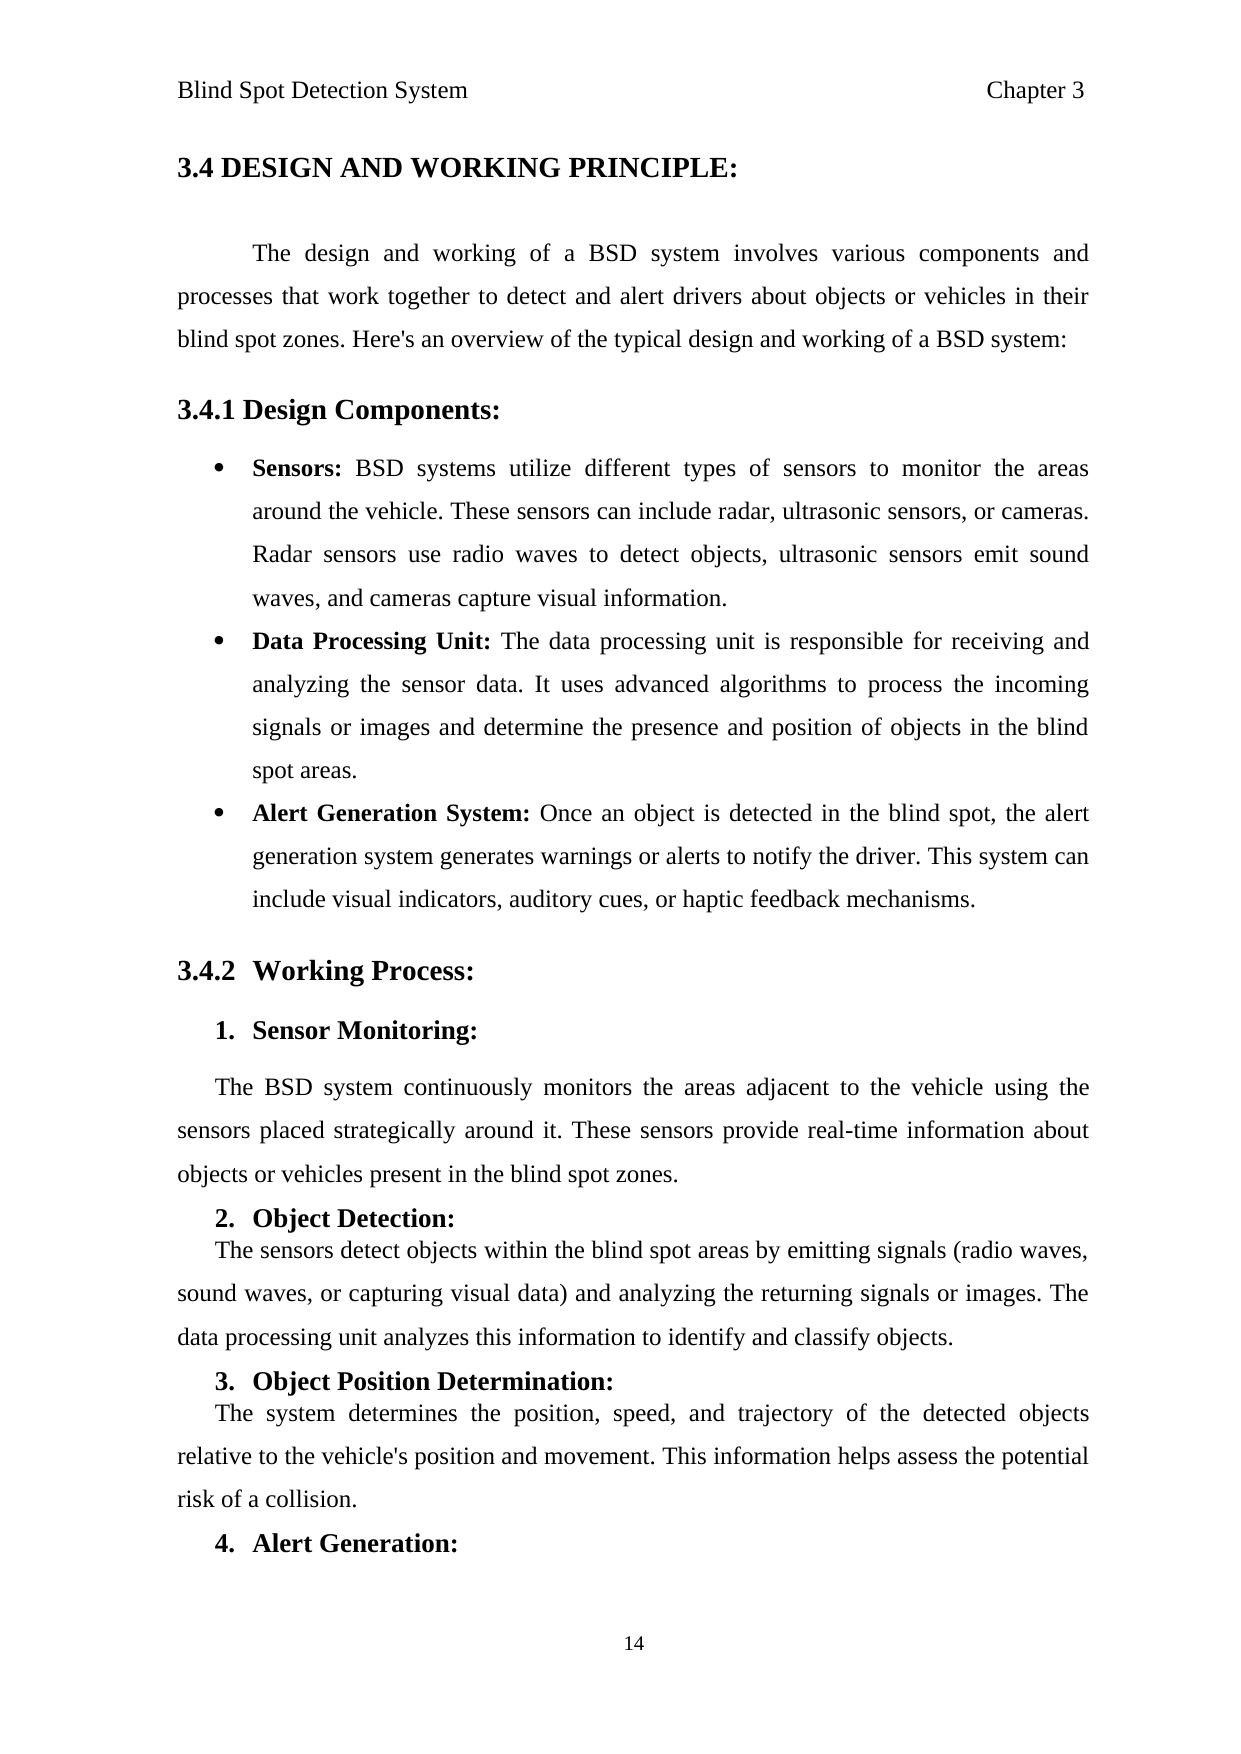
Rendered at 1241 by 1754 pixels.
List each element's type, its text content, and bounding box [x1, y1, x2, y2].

text The BSD system continuously monitors the areas adjacent to the vehicle using the sensors placed strategically around it. These sensors provide real-time information about objects or vehicles present in the blind spot zones. [177, 1072, 1090, 1187]
text The system determines the position, speed, and trajectory of the detected objects relative to the vehicle's position and movement. This information helps assess the potential risk of a collision. [177, 1398, 1090, 1513]
list Sensors: BSD systems utilize different types of sensors to monitor the areas around the vehicle. These sensors can include radar, ultrasonic sensors, or cameras. Radar sensors use radio waves to detect objects, ultrasonic sensors emit sound waves, and cameras capture visual information. [214, 453, 1090, 611]
subtitle Object Position Determination: [214, 1365, 1090, 1396]
text The sensors detect objects within the blind spot areas by emitting signals (radio waves, sound waves, or capturing visual data) and analyzing the returning signals or images. The data processing unit analyzes this information to identify and classify objects. [177, 1235, 1090, 1350]
list Data Processing Unit: The data processing unit is responsible for receiving and analyzing the sensor data. It uses advanced algorithms to process the incoming signals or images and determine the presence and position of objects in the blind spot areas. [214, 626, 1090, 784]
list Alert Generation System: Once an object is detected in the blind spot, the alert generation system generates warnings or alerts to notify the driver. This system can include visual indicators, auditory cues, or haptic feedback mechanisms. [214, 798, 1090, 913]
subtitle Working Process: [177, 953, 1090, 986]
subtitle Object Detection: [214, 1202, 1090, 1233]
text The design and working of a BSD system involves various components and processes that work together to detect and alert drivers about objects or vehicles in their blind spot zones. Here's an overview of the typical design and working of a BSD system: [177, 238, 1090, 353]
subtitle 3.4.1 Design Components: [177, 392, 1090, 426]
subtitle Alert Generation: [214, 1528, 1090, 1559]
subtitle Sensor Monitoring: [214, 1014, 1090, 1045]
subtitle 3.4 Design And Working Principle: [177, 150, 1090, 183]
